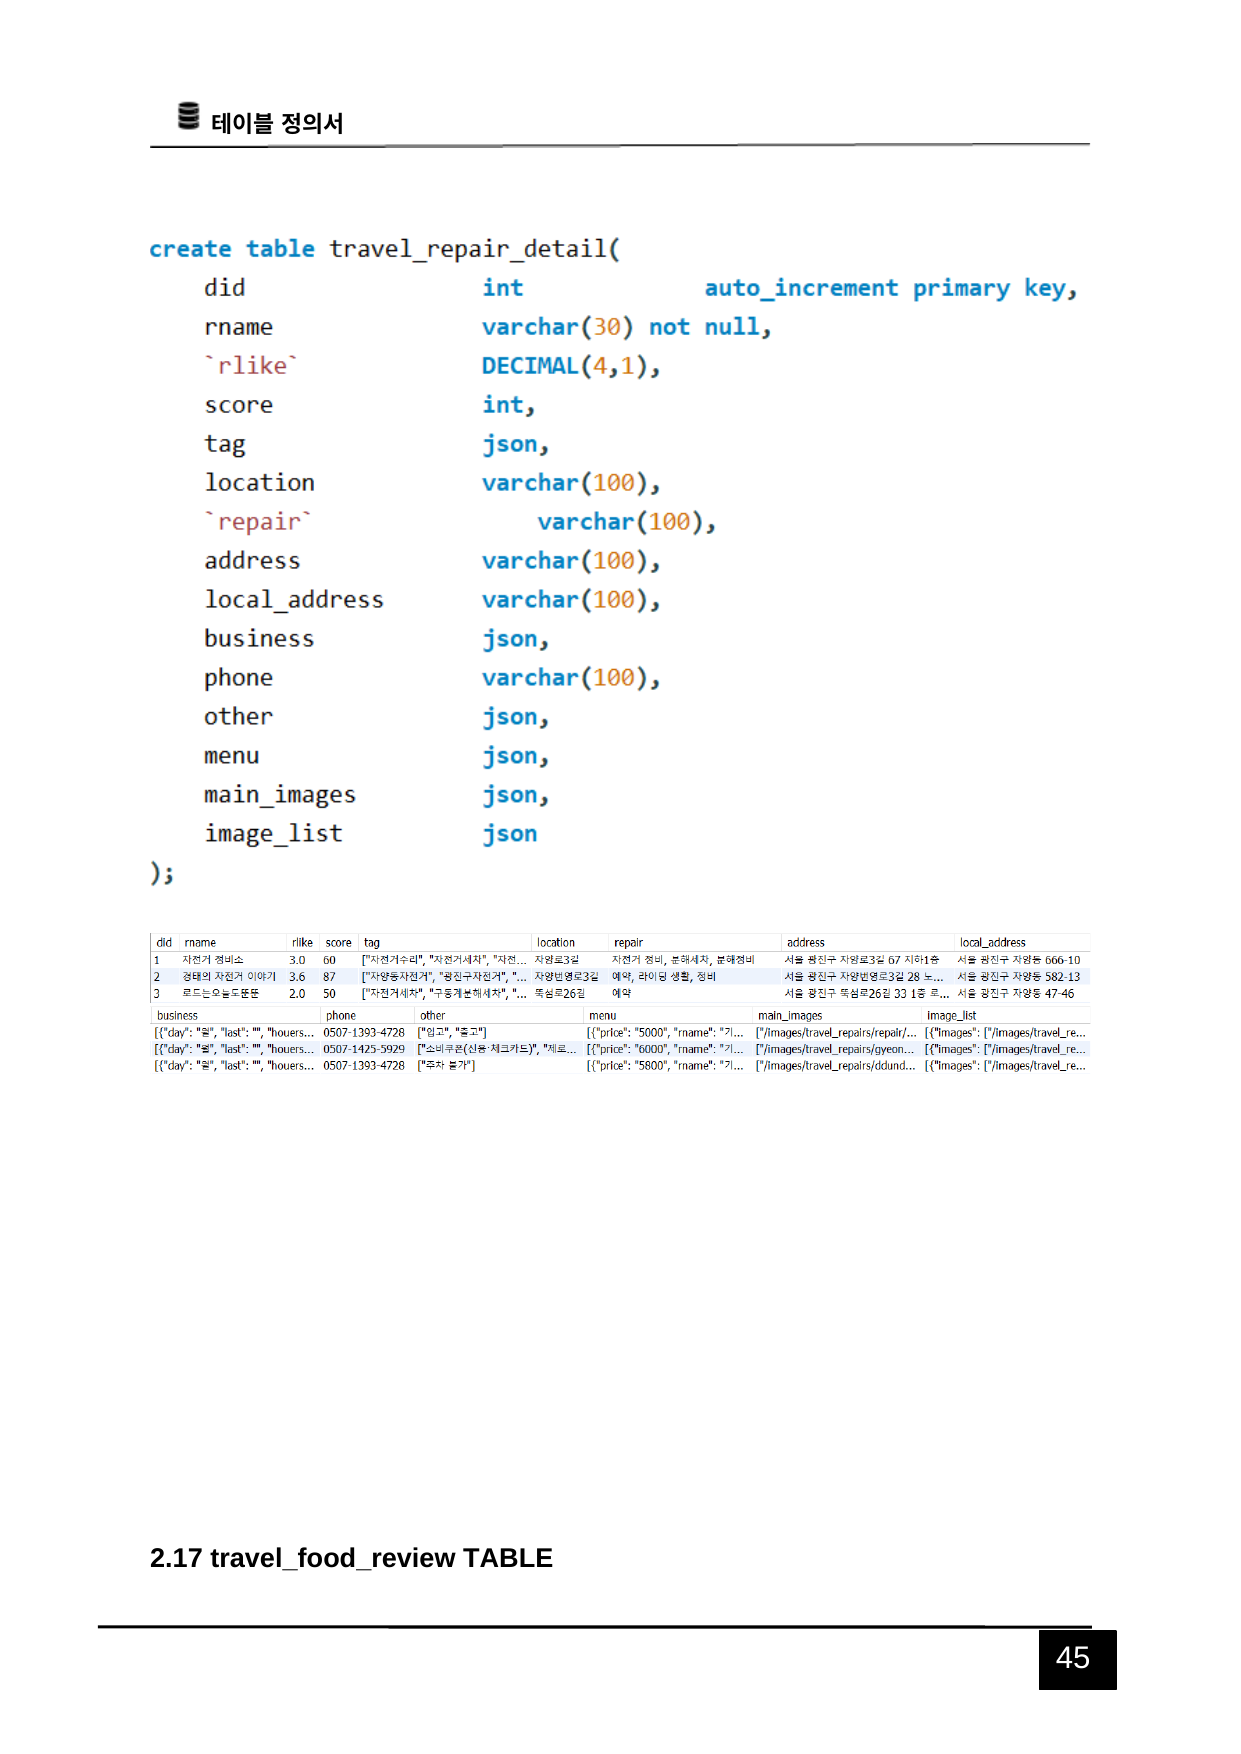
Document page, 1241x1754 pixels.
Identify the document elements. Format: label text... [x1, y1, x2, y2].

text 2.17 travel_food_review TABLE [150, 1542, 1090, 1573]
picture [150, 143, 1091, 148]
picture [150, 1006, 1091, 1074]
picture [172, 100, 206, 133]
picture [150, 232, 1091, 900]
picture [150, 933, 1091, 1003]
